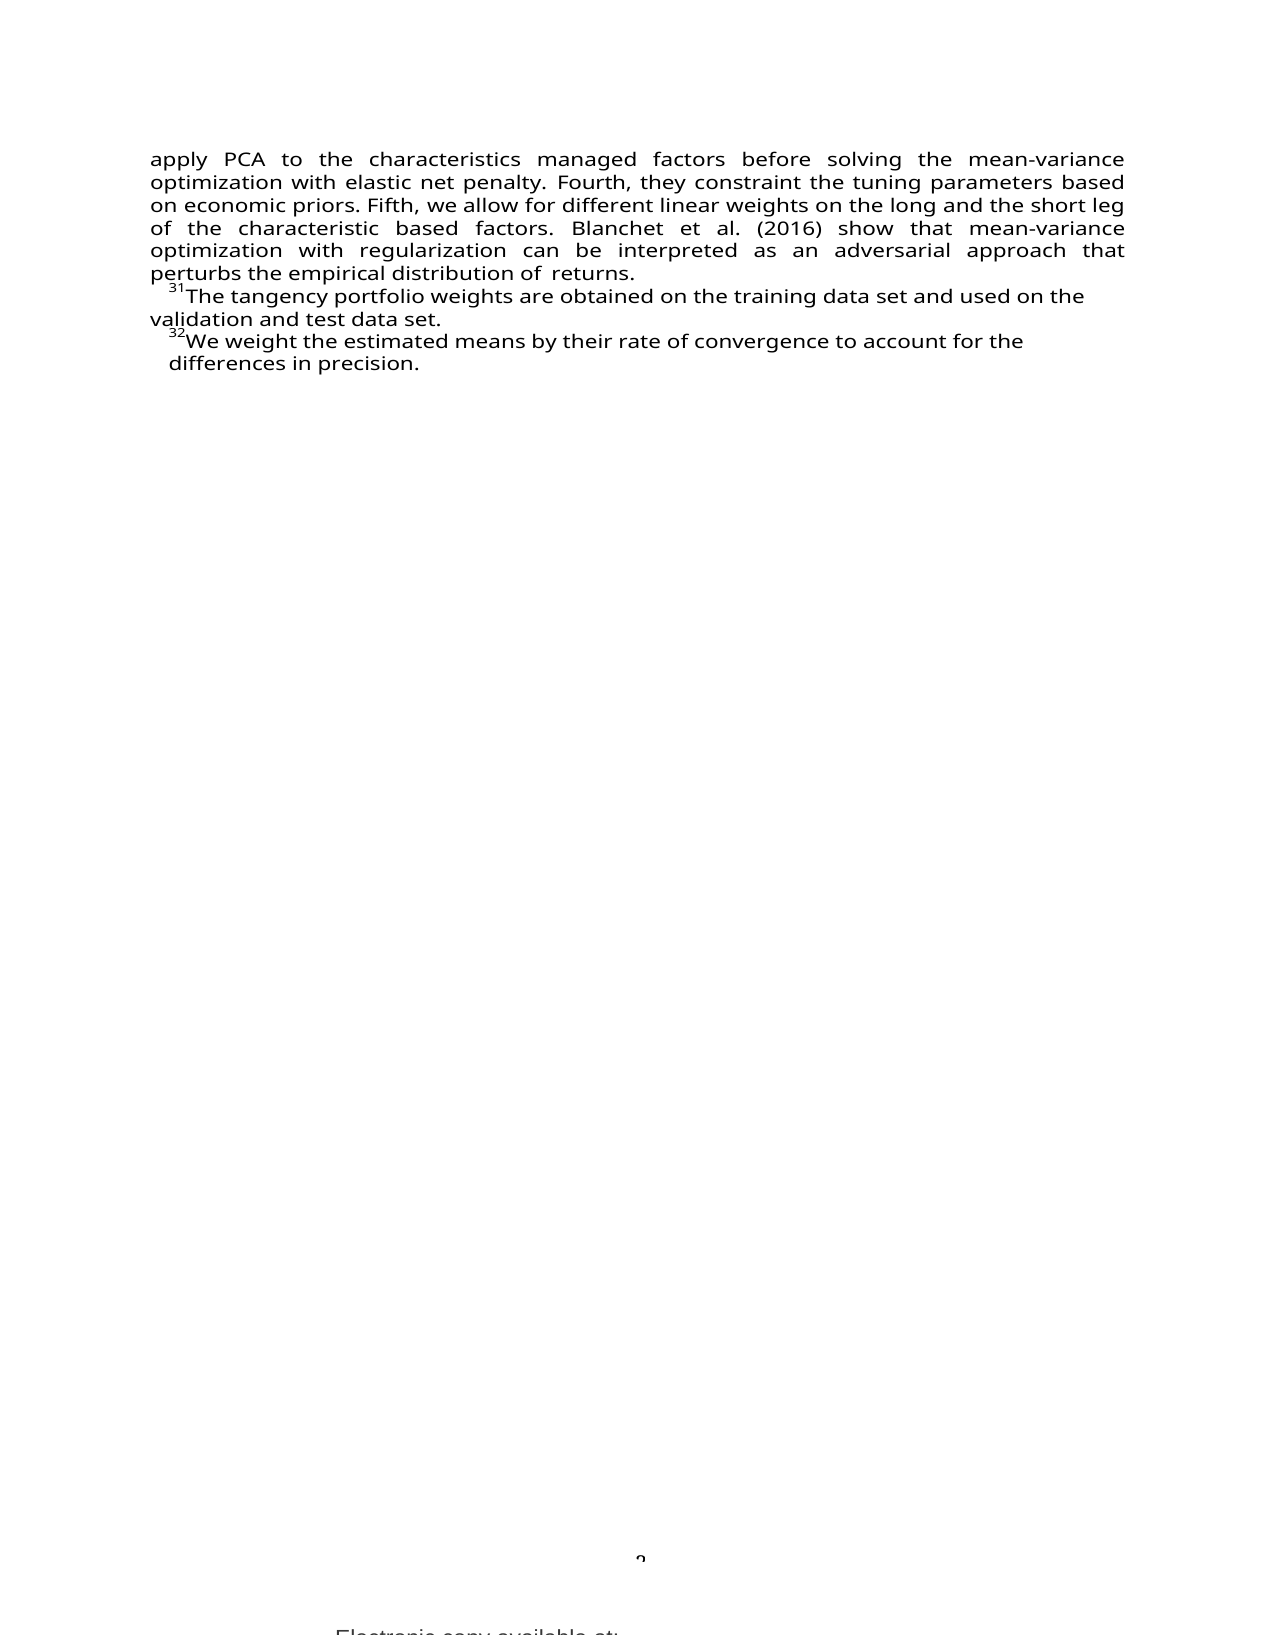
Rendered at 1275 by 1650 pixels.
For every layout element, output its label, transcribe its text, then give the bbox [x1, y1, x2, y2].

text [150, 148, 1125, 285]
text 32We weight the estimated means by their rate of convergence to account for the differences in precision. [168, 331, 1137, 375]
text 31The tangency portfolio weights are obtained on the training data set and used on the validation and test data set. [150, 285, 1126, 331]
